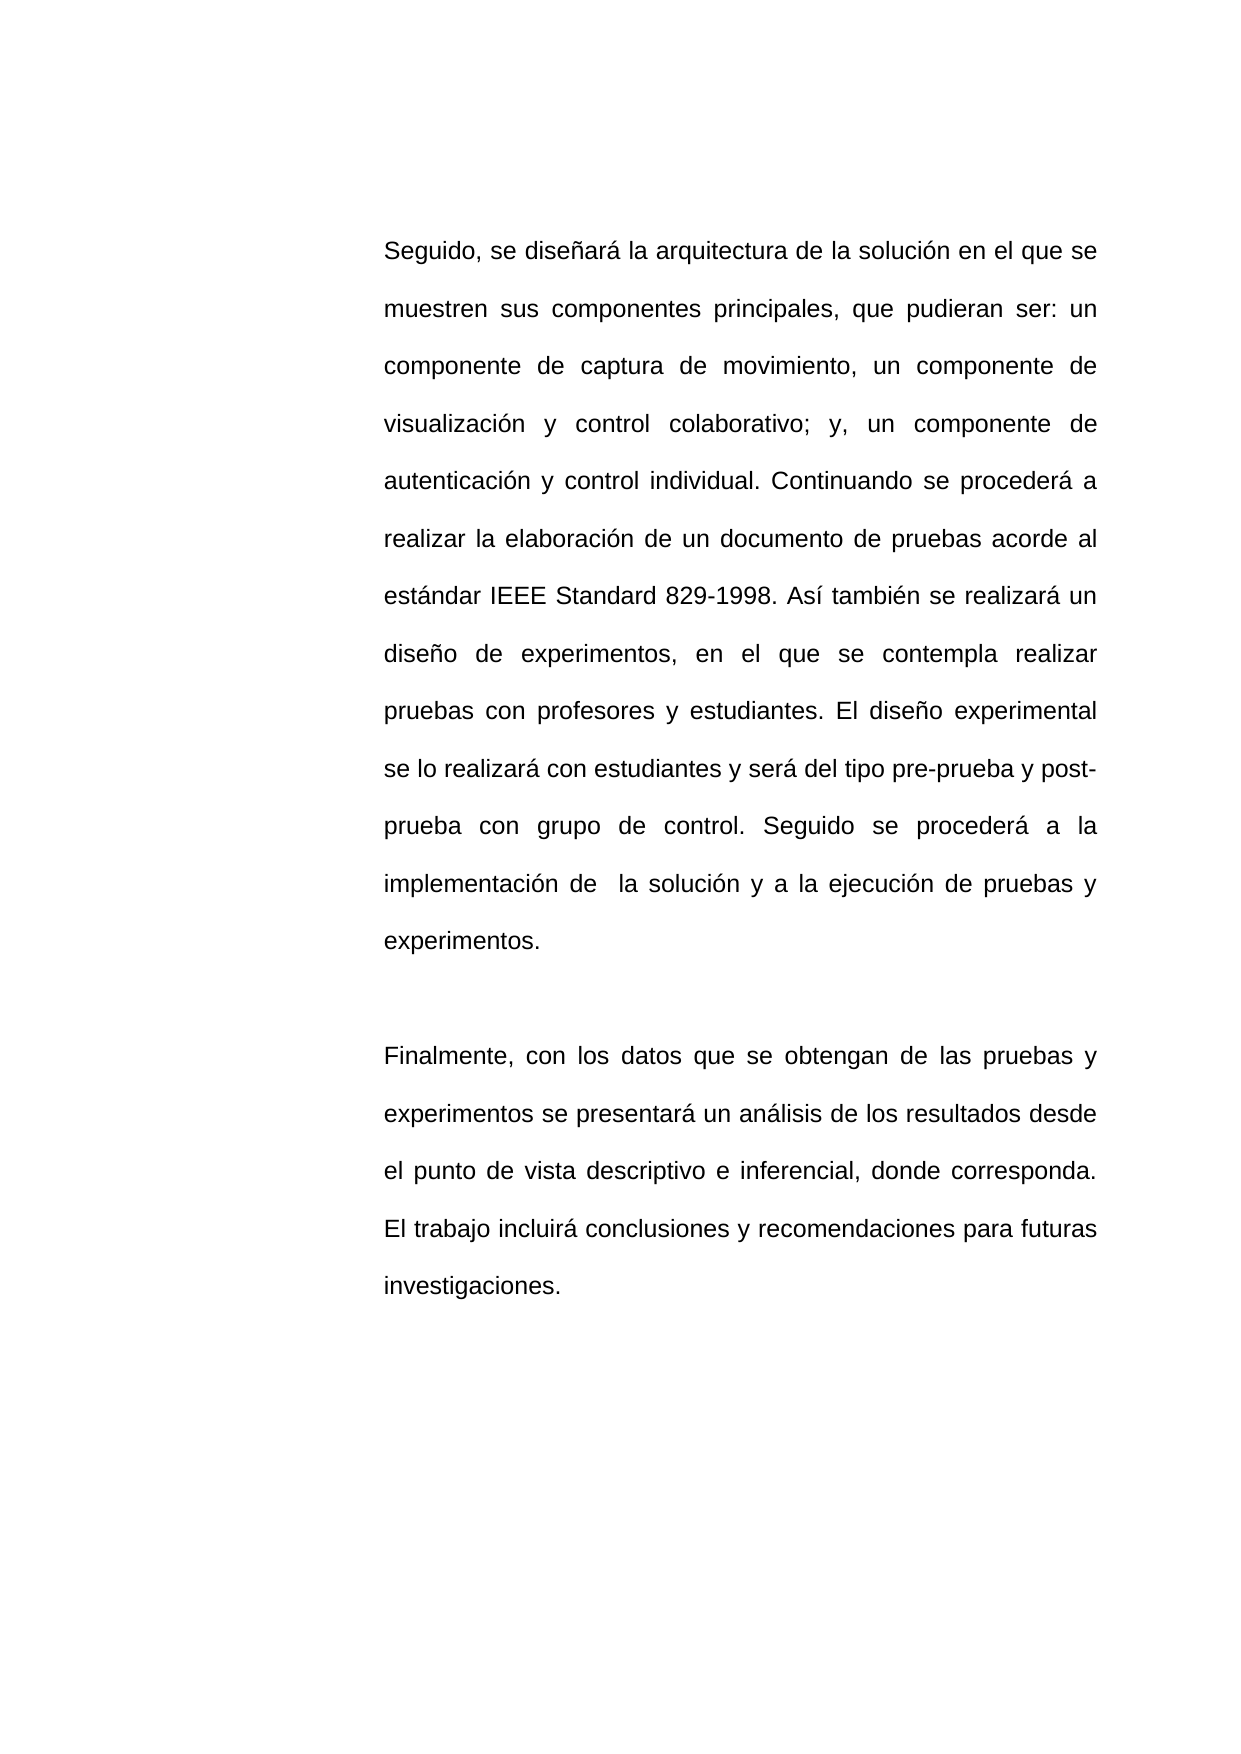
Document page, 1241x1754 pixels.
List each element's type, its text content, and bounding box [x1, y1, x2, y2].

list Seguido, se diseñará la arquitectura de la solución en el que se muestren sus componentes principales, que pudieran ser: un componente de captura de movimiento, un componente de visualización y control colaborativo; y, un componente de autenticación y control individual. Continuando se procederá a realizar la elaboración de un documento de pruebas acorde al estándar IEEE Standard 829-1998. Así también se realizará un diseño de experimentos, en el que se contempla realizar pruebas con profesores y estudiantes. El diseño experimental se lo realizará con estudiantes y será del tipo pre-prueba y post-prueba con grupo de control. Seguido se procederá a la implementación de la solución y a la ejecución de pruebas y experimentos. [384, 236, 1098, 955]
list Finalmente, con los datos que se obtengan de las pruebas y experimentos se presentará un análisis de los resultados desde el punto de vista descriptivo e inferencial, donde corresponda. El trabajo incluirá conclusiones y recomendaciones para futuras investigaciones. [384, 1041, 1098, 1300]
